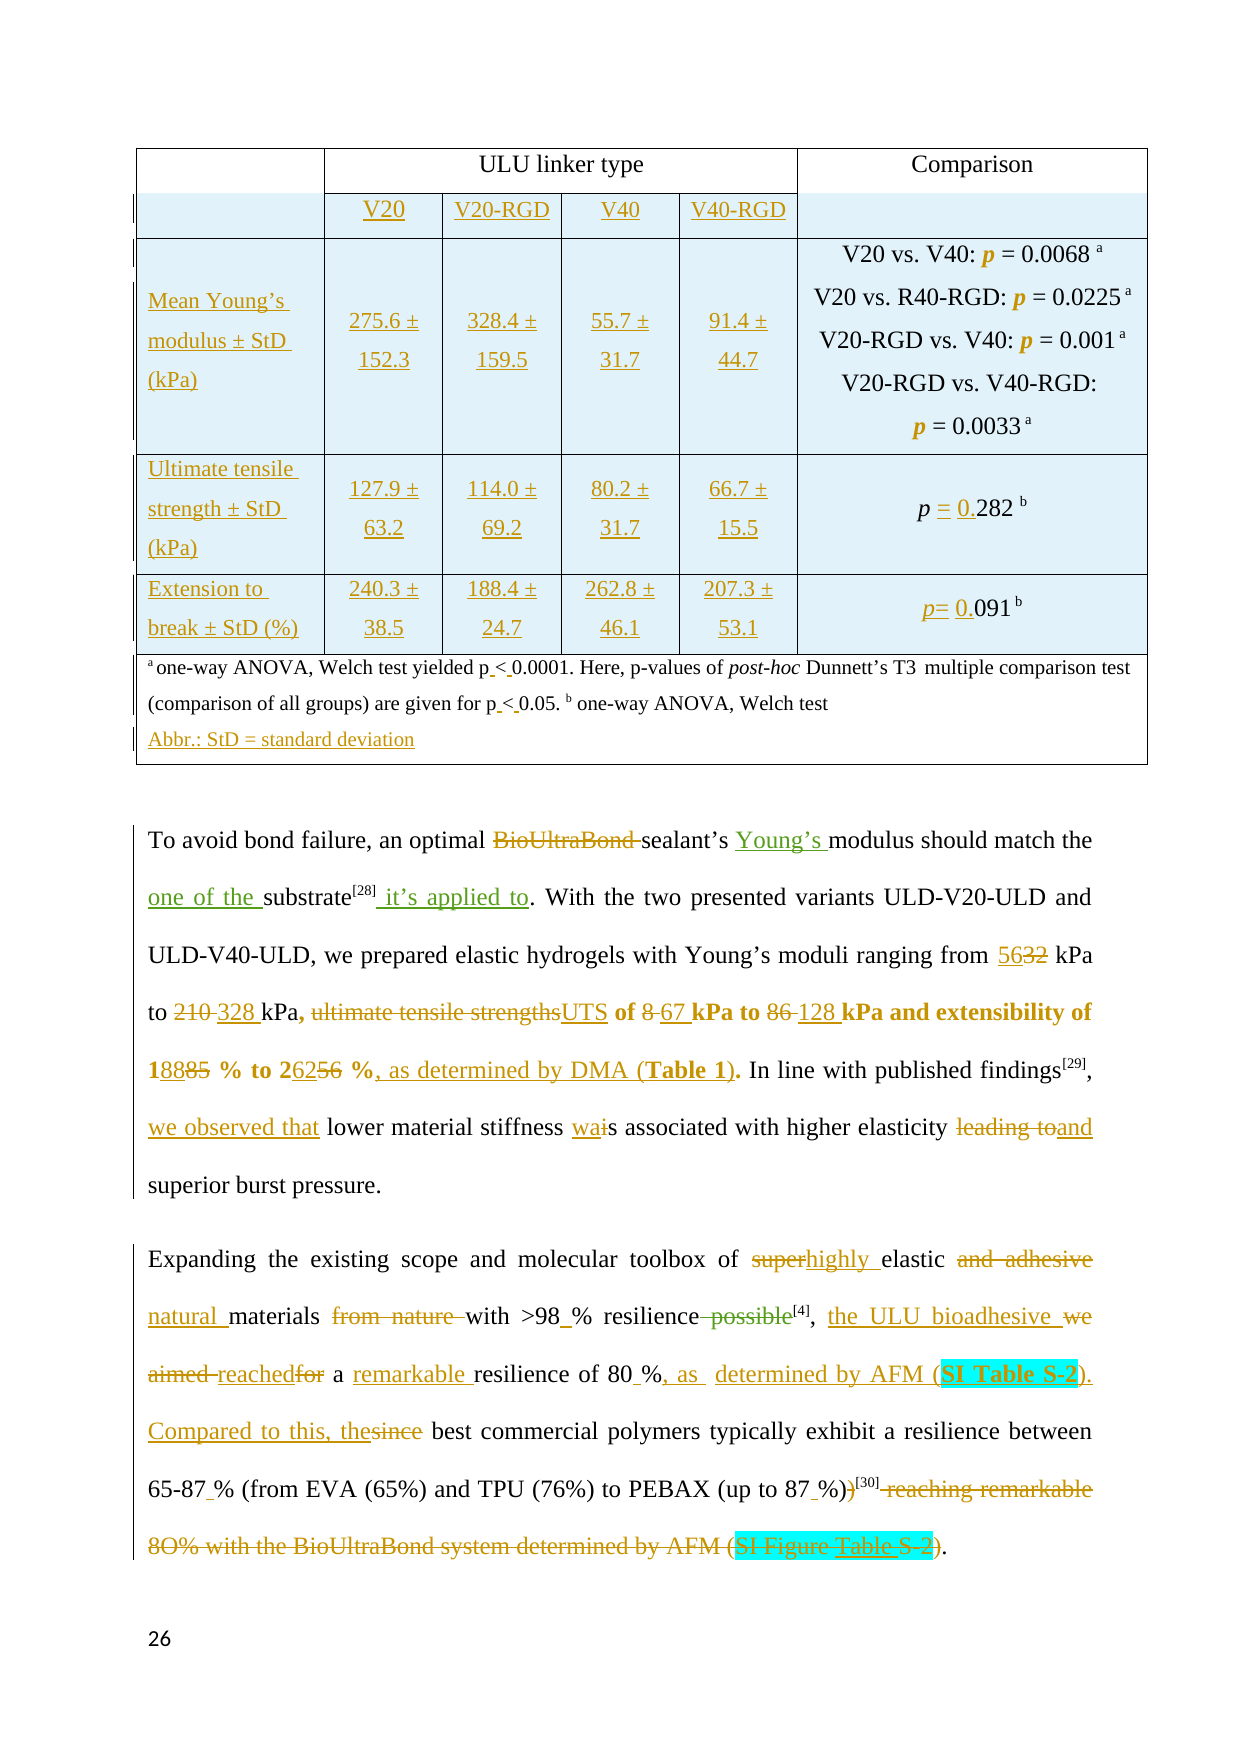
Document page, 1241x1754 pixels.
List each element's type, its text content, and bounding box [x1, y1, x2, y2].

text To avoid bond failure, an optimal sealant’s modulus should match the substrate[28]. With the two presented variants ULD-V20-ULD and ULD-V40-ULD, we prepared elastic hydrogels with Young’s moduli ranging from kPa to kPa, of kPa to kPa and extensibility of 1 % to 2 %. In line with published findings[29], lower material stiffness s associated with higher elasticity superior burst pressure. [148, 825, 1093, 1198]
table_header Comparison [798, 149, 1147, 238]
table_header ULU linker type [325, 149, 797, 193]
table_header [137, 149, 324, 238]
table_cell a one-way ANOVA, Welch test yielded p<0.0001. Here, p-values of post-hoc Dunnett’s T3 multiple comparison test (comparison of all groups) are given for p<0.05. b one-way ANOVA, Welch test [137, 655, 1147, 764]
text Expanding the existing scope and molecular toolbox of elastic materials with >98% resilience[4], a resilience of 80% best commercial polymers typically exhibit a resilience between 65-87% (from EVA (65%) and TPU (76%) to PEBAX (up to 87%)[30]. [148, 1244, 1093, 1560]
